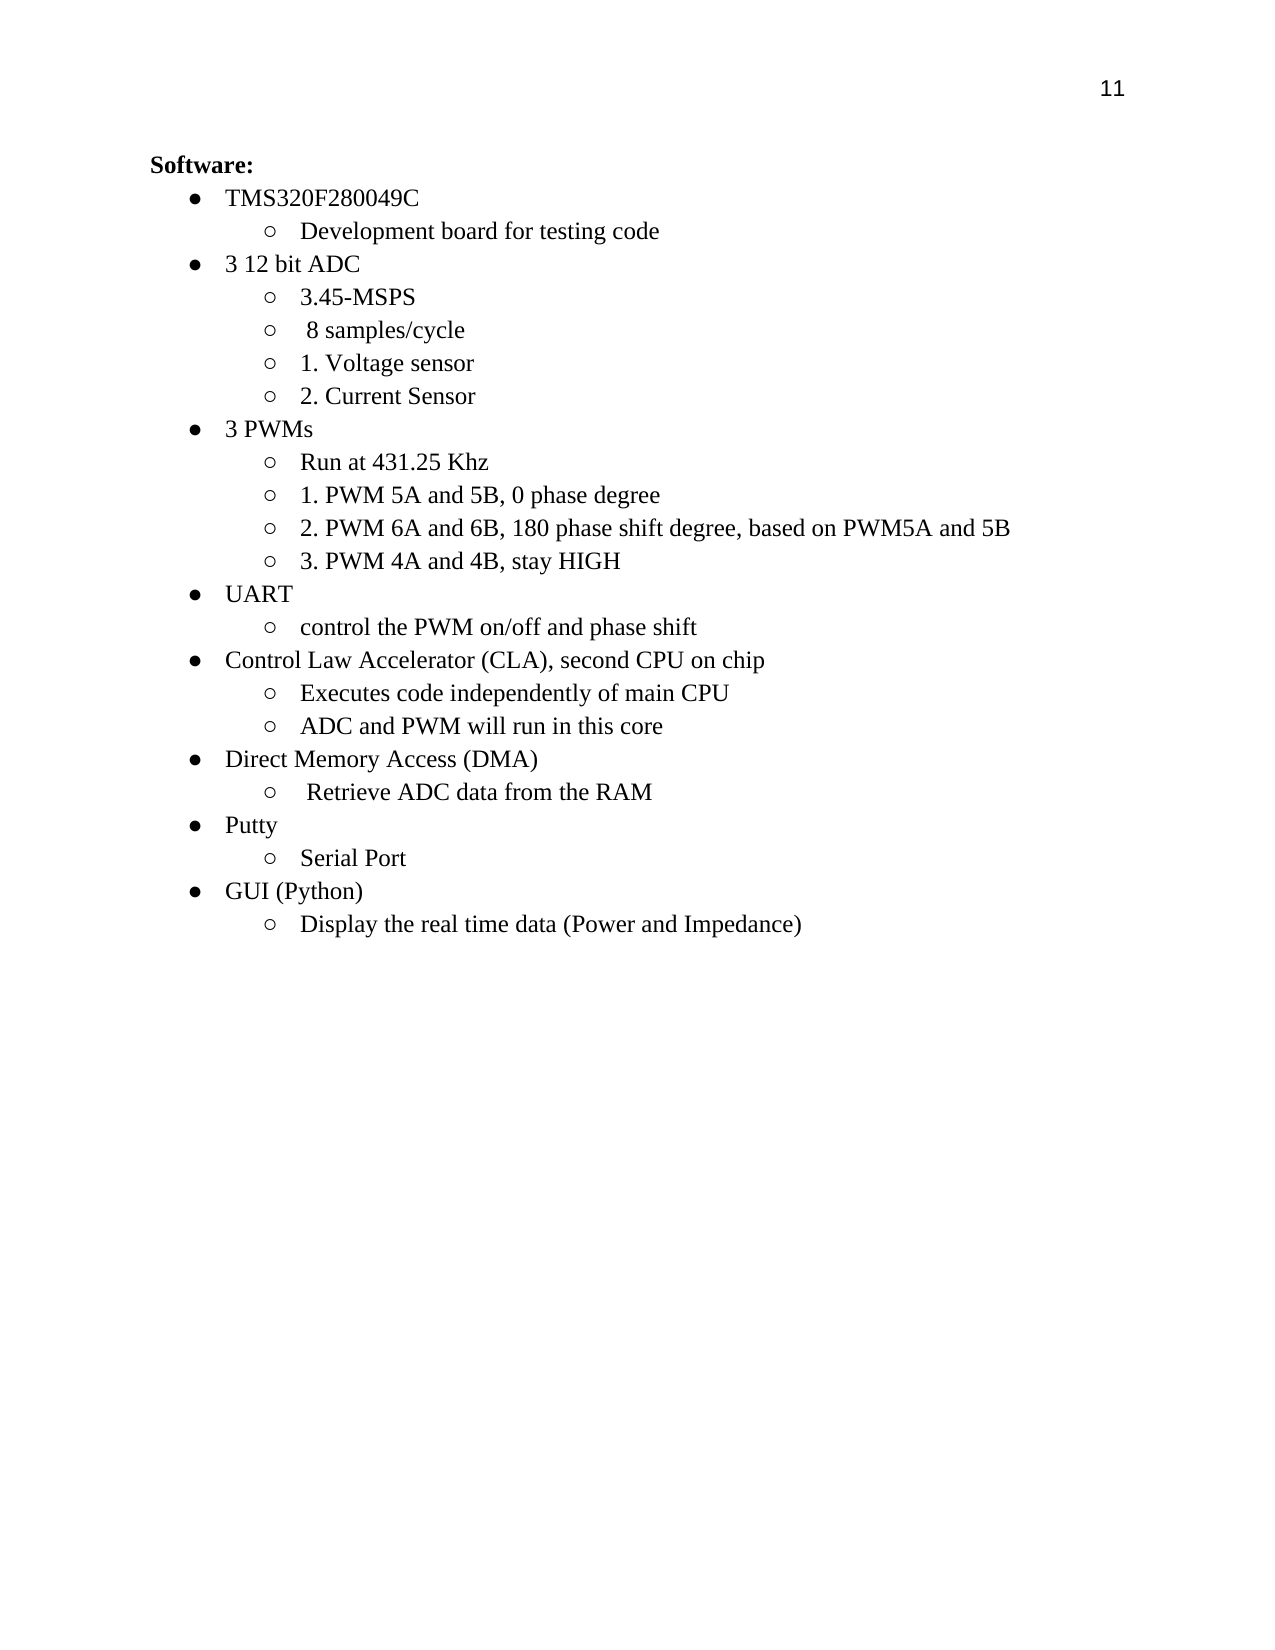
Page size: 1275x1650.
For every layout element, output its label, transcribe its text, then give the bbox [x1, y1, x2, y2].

list Control Law Accelerator (CLA), second CPU on chip [187, 645, 1125, 674]
list TMS320F280049C [187, 183, 1125, 212]
list Run at 431.25 Khz [262, 447, 1125, 476]
list Direct Memory Access (DMA) [187, 744, 1125, 773]
list 3. PWM 4A and 4B, stay HIGH [262, 546, 1125, 575]
list 8 samples/cycle [262, 315, 1125, 344]
list 2. PWM 6A and 6B, 180 phase shift degree, based on PWM5A and 5B [262, 513, 1125, 542]
list Executes code independently of main CPU [262, 678, 1125, 707]
list GUI (Python) [187, 876, 1125, 905]
list 3 PWMs [187, 414, 1125, 443]
list Serial Port [262, 843, 1125, 872]
list UART [187, 579, 1125, 608]
list control the PWM on/off and phase shift [262, 612, 1125, 641]
list 1. PWM 5A and 5B, 0 phase degree [262, 480, 1125, 509]
list Putty [187, 810, 1125, 839]
list 3 12 bit ADC [187, 249, 1125, 278]
list Development board for testing code [262, 216, 1125, 245]
list 1. Voltage sensor [262, 348, 1125, 377]
list Retrieve ADC data from the RAM [262, 777, 1125, 806]
text Software: [150, 150, 1125, 179]
list 3.45-MSPS [262, 282, 1125, 311]
list 2. Current Sensor [262, 381, 1125, 410]
list Display the real time data (Power and Impedance) [262, 909, 1125, 938]
list ADC and PWM will run in this core [262, 711, 1125, 740]
